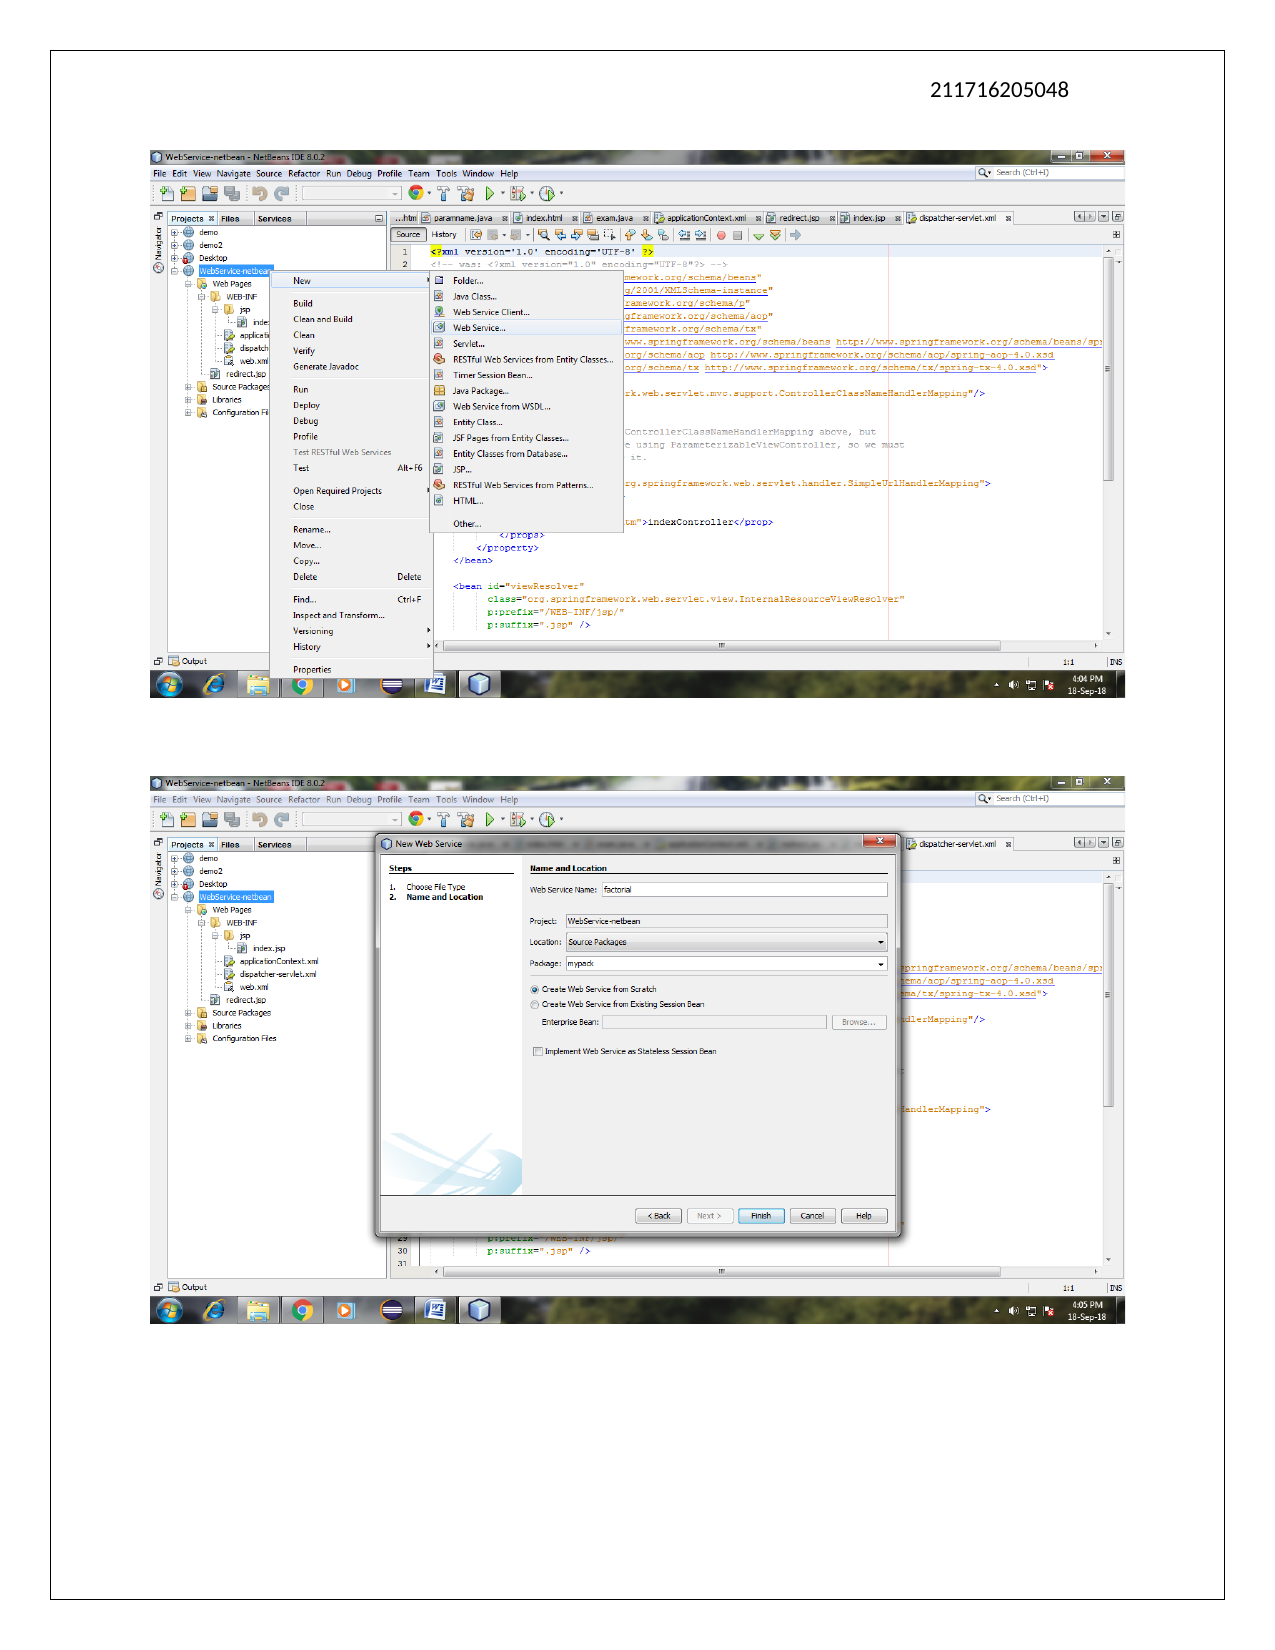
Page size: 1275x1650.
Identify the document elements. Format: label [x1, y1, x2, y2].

picture [150, 150, 1125, 698]
picture [150, 776, 1125, 1324]
